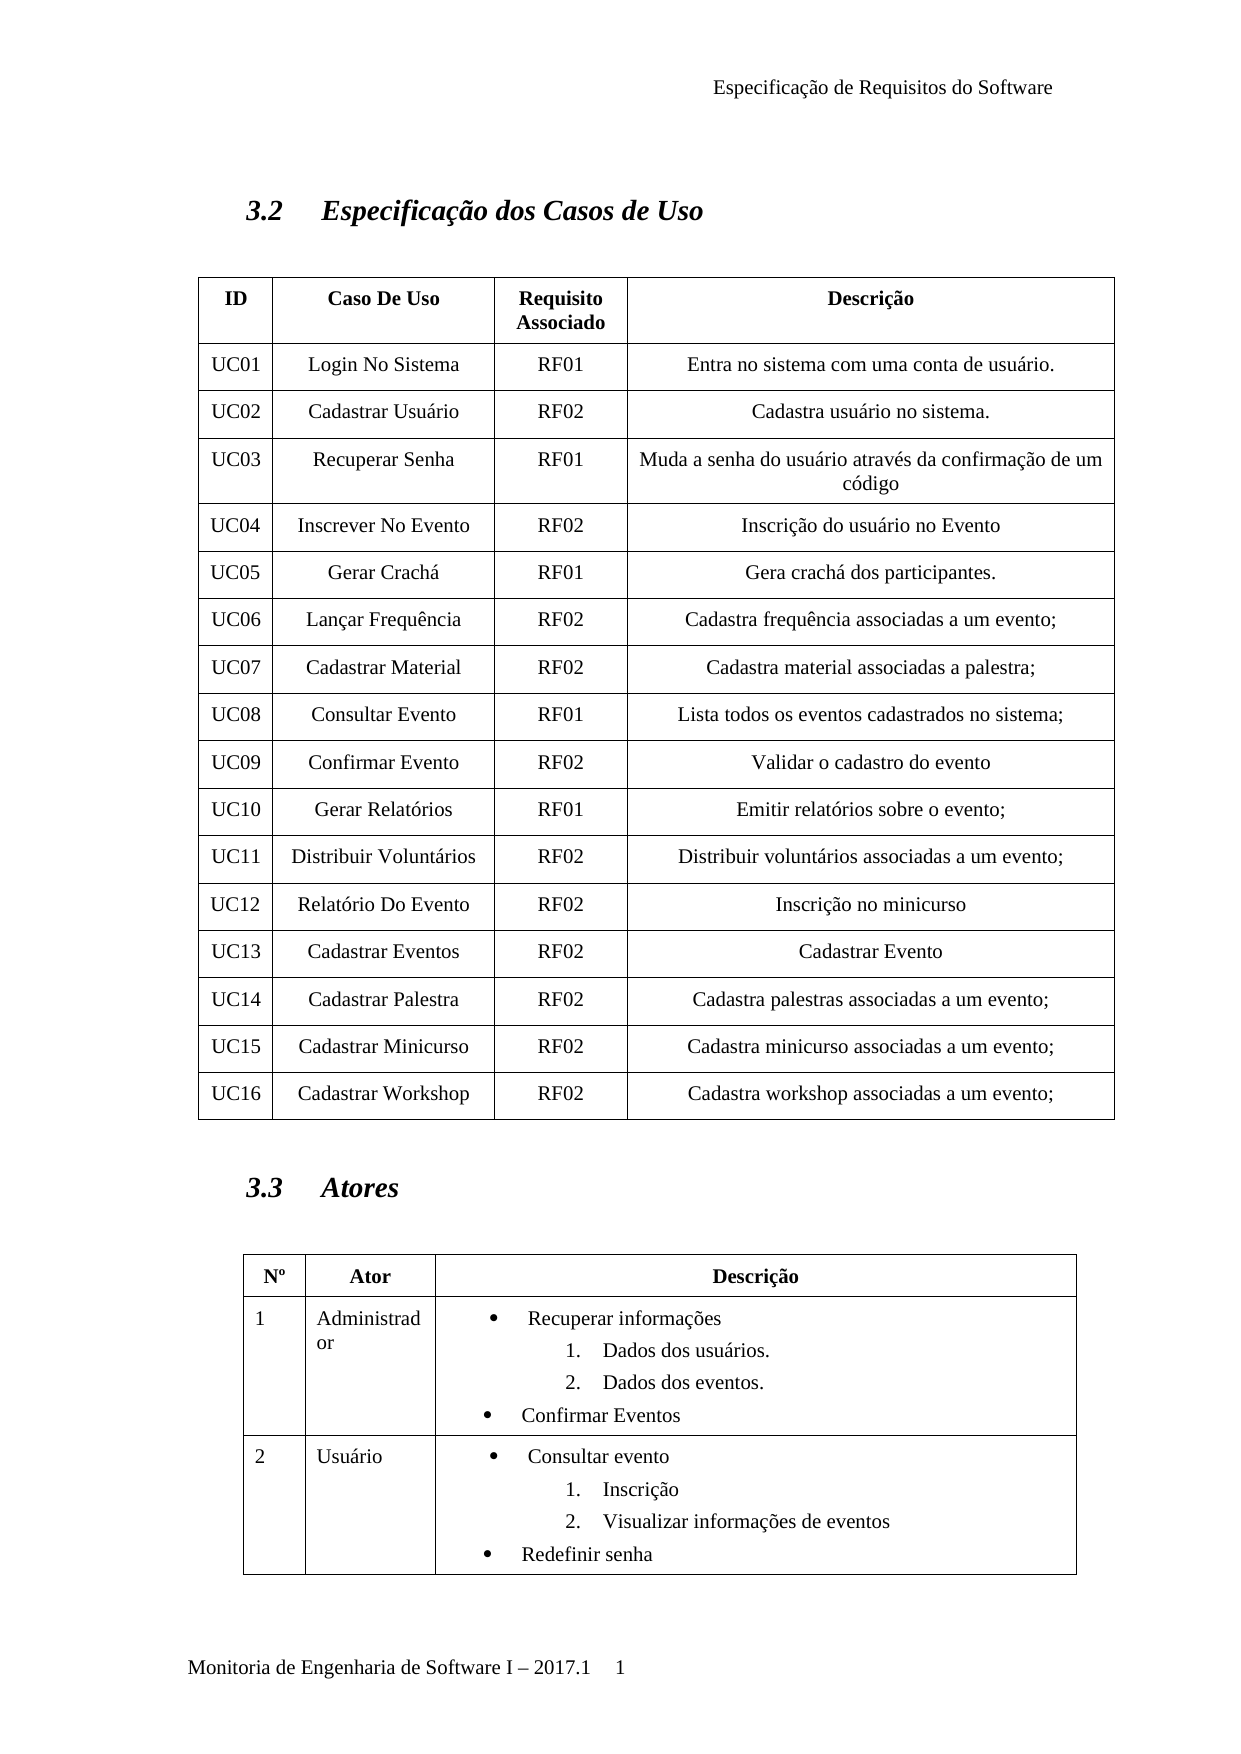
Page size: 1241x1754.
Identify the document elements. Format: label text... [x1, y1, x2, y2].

table_cell Muda a senha do usuário através da confirmação de um código [628, 439, 1114, 503]
table_cell Distribuir voluntários associadas a um evento; [628, 836, 1114, 882]
table_cell 2 [244, 1436, 305, 1574]
table_cell UC07 [199, 646, 272, 693]
table_header Nº [244, 1255, 305, 1296]
table_cell Validar o cadastro do evento [628, 741, 1114, 788]
table_cell RF01 [495, 439, 627, 503]
table_cell Confirmar Evento [273, 741, 494, 788]
table_cell RF01 [495, 344, 627, 390]
table_cell UC12 [199, 884, 272, 930]
table_cell Cadastra frequência associadas a um evento; [628, 599, 1114, 645]
table_cell Cadastra material associadas a palestra; [628, 646, 1114, 693]
table_cell Cadastra workshop associadas a um evento; [628, 1073, 1114, 1119]
table_cell Gerar Crachá [273, 552, 494, 598]
table_cell Recuperar informações Dados dos usuários. Dados dos eventos. Confirmar Eventos [436, 1297, 1076, 1435]
table_cell Emitir relatórios sobre o evento; [628, 789, 1114, 835]
table_cell RF02 [495, 1073, 627, 1119]
table_cell 1 [244, 1297, 305, 1435]
table_cell Cadastrar Palestra [273, 978, 494, 1024]
table_cell Cadastrar Material [273, 646, 494, 693]
table_cell Cadastrar Usuário [273, 391, 494, 437]
table_cell Inscrever No Evento [273, 504, 494, 551]
table_cell Login No Sistema [273, 344, 494, 390]
table_cell RF02 [495, 504, 627, 551]
table_cell Administrador [306, 1297, 435, 1435]
table_cell RF02 [495, 646, 627, 693]
table_cell UC11 [199, 836, 272, 882]
table_cell Distribuir Voluntários [273, 836, 494, 882]
list Especificação dos Casos de Uso [246, 193, 1053, 227]
table_cell Consultar evento Inscrição Visualizar informações de eventos Redefinir senha [436, 1436, 1076, 1574]
table_cell Cadastra minicurso associadas a um evento; [628, 1026, 1114, 1072]
table_cell UC16 [199, 1073, 272, 1119]
table_header Caso De Uso [273, 278, 494, 343]
table_cell Usuário [306, 1436, 435, 1574]
table_cell RF01 [495, 552, 627, 598]
table_cell UC08 [199, 694, 272, 740]
table_cell Inscrição do usuário no Evento [628, 504, 1114, 551]
table_cell UC01 [199, 344, 272, 390]
table_cell Cadastra usuário no sistema. [628, 391, 1114, 437]
table_cell Recuperar Senha [273, 439, 494, 503]
table_cell Gera crachá dos participantes. [628, 552, 1114, 598]
table_cell UC03 [199, 439, 272, 503]
table_cell Lista todos os eventos cadastrados no sistema; [628, 694, 1114, 740]
table_cell Inscrição no minicurso [628, 884, 1114, 930]
table_cell Cadastra palestras associadas a um evento; [628, 978, 1114, 1024]
table_cell RF02 [495, 599, 627, 645]
table_cell UC13 [199, 931, 272, 977]
table_cell UC15 [199, 1026, 272, 1072]
list Atores [246, 1171, 1053, 1204]
table_cell RF02 [495, 741, 627, 788]
table_header Requisito Associado [495, 278, 627, 343]
table_cell Cadastrar Eventos [273, 931, 494, 977]
table_header Ator [306, 1255, 435, 1296]
table_cell RF02 [495, 931, 627, 977]
table_header Descrição [436, 1255, 1076, 1296]
table_cell UC06 [199, 599, 272, 645]
table_cell RF02 [495, 884, 627, 930]
table_cell UC05 [199, 552, 272, 598]
table_cell UC04 [199, 504, 272, 551]
table_cell UC10 [199, 789, 272, 835]
table_cell Consultar Evento [273, 694, 494, 740]
table_cell RF02 [495, 391, 627, 437]
table_cell Gerar Relatórios [273, 789, 494, 835]
table_cell Cadastrar Evento [628, 931, 1114, 977]
table_cell RF02 [495, 836, 627, 882]
table_cell RF02 [495, 978, 627, 1024]
table_cell RF01 [495, 694, 627, 740]
table_cell Lançar Frequência [273, 599, 494, 645]
table_cell Cadastrar Workshop [273, 1073, 494, 1119]
table_cell Relatório Do Evento [273, 884, 494, 930]
table_cell UC02 [199, 391, 272, 437]
table_cell RF02 [495, 1026, 627, 1072]
table_cell Cadastrar Minicurso [273, 1026, 494, 1072]
table_cell UC09 [199, 741, 272, 788]
table_header ID [199, 278, 272, 343]
table_cell UC14 [199, 978, 272, 1024]
table_cell Entra no sistema com uma conta de usuário. [628, 344, 1114, 390]
table_header Descrição [628, 278, 1114, 343]
table_cell RF01 [495, 789, 627, 835]
